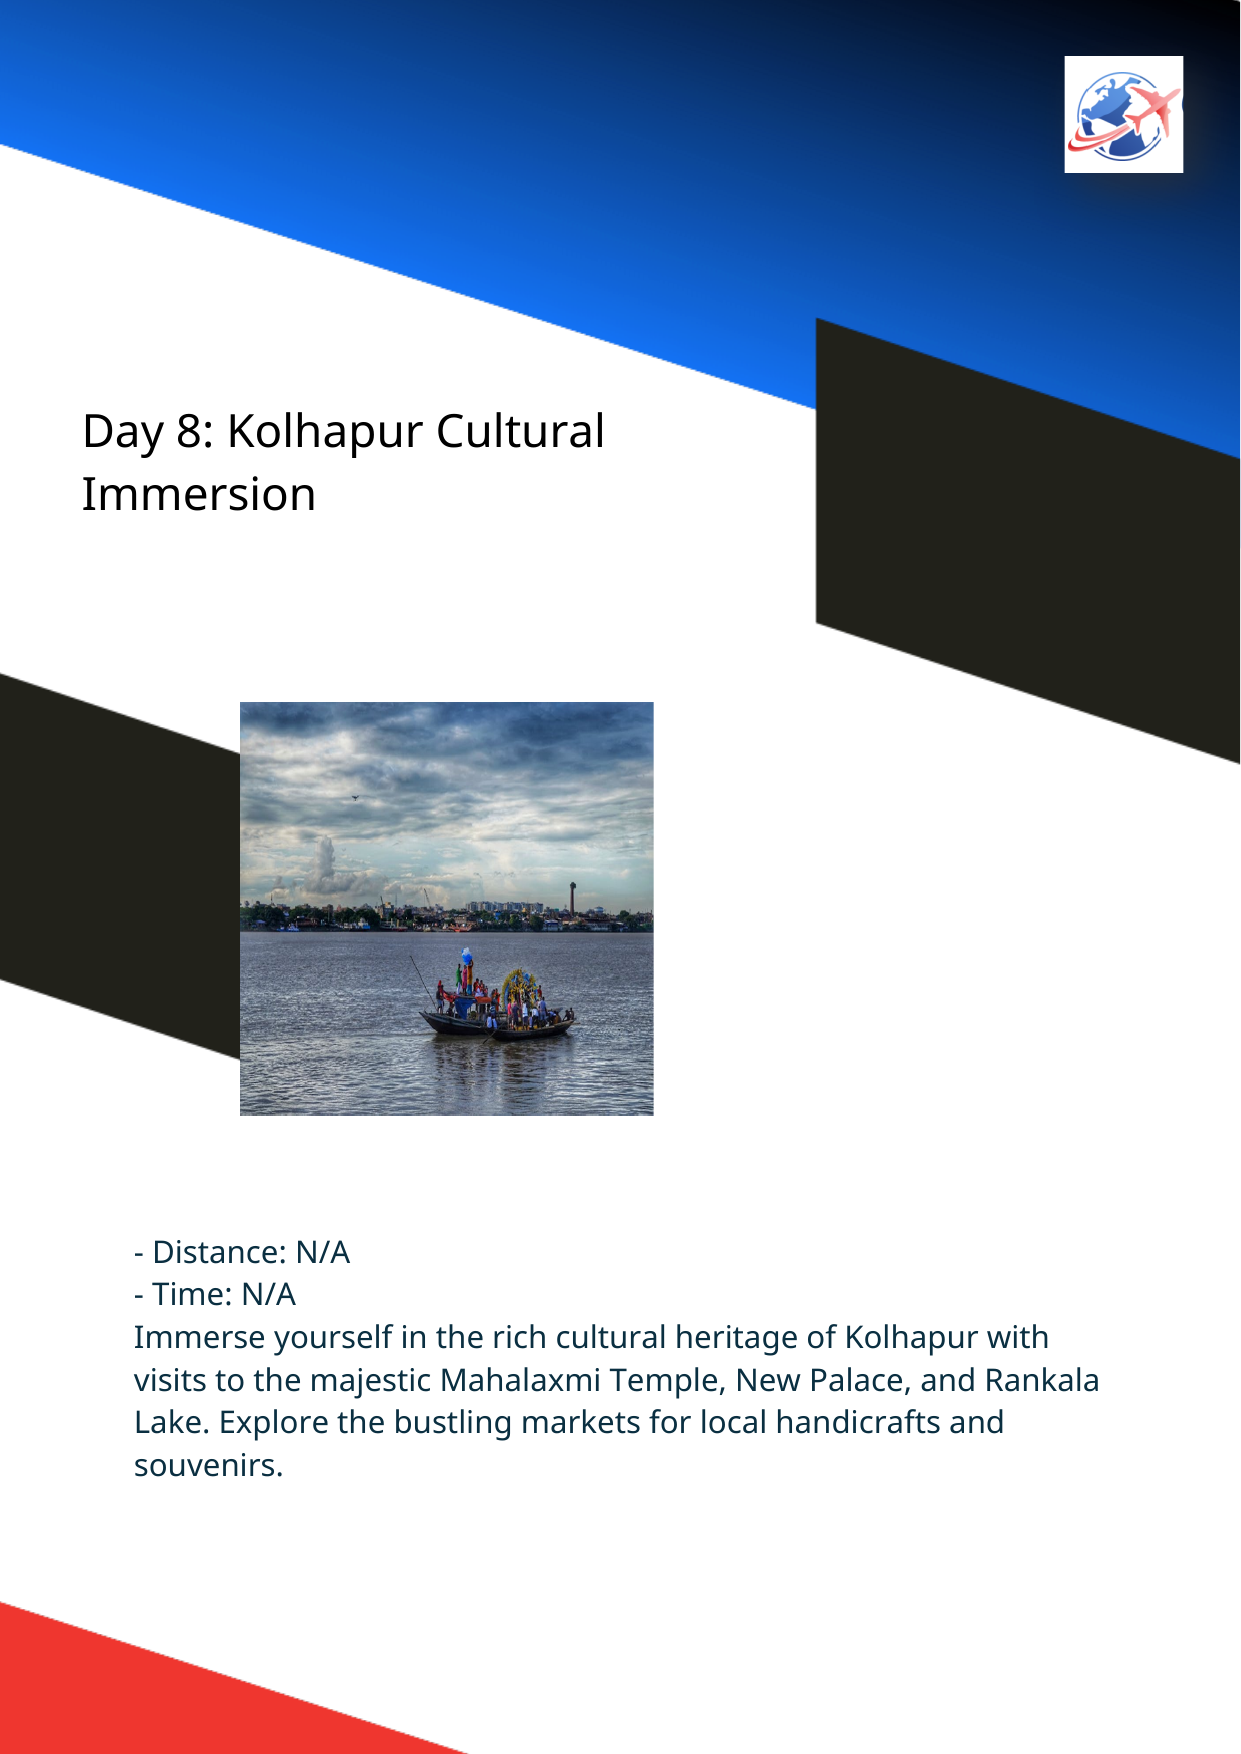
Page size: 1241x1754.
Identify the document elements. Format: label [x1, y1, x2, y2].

picture [0, 0, 1241, 1116]
picture [0, 1547, 691, 1754]
